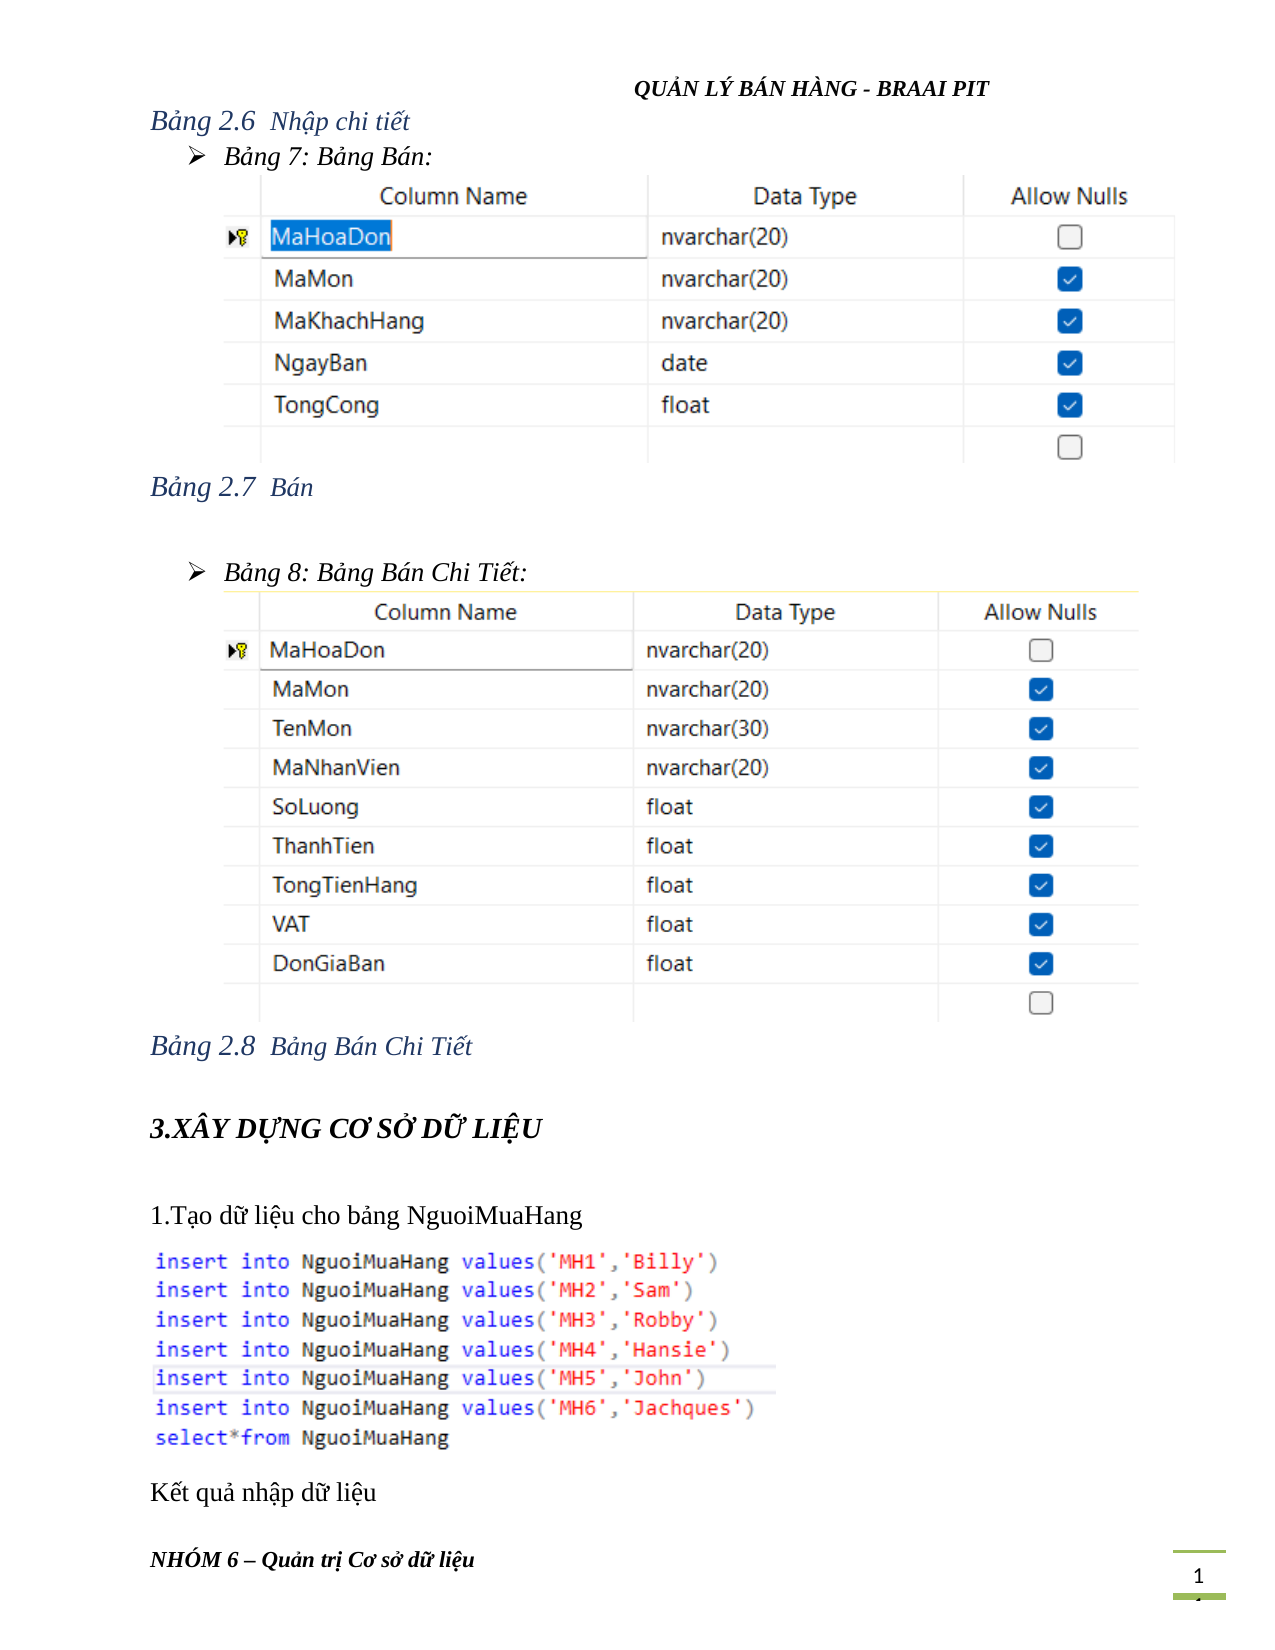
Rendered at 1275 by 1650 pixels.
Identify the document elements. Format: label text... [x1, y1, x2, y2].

subtitle Bảng 2.8 Bảng Bán Chi Tiết [150, 1028, 1172, 1061]
text 1.Tạo dữ liệu cho bảng NguoiMuaHang [150, 1199, 1172, 1230]
subtitle 3.XÂY DỰNG CƠ SỞ DỮ LIỆU [150, 1111, 978, 1144]
subtitle Bảng 2.7 Bán [150, 469, 1172, 503]
list Bảng 7: Bảng Bán: [186, 139, 1172, 171]
subtitle Bảng 2.6 Nhập chi tiết [150, 103, 1172, 137]
text Kết quả nhập dữ liệu [150, 1477, 1172, 1508]
list Bảng 8: Bảng Bán Chi Tiết: [186, 556, 1172, 587]
picture [223, 175, 1176, 463]
picture [223, 591, 1139, 1022]
picture [150, 1251, 776, 1456]
